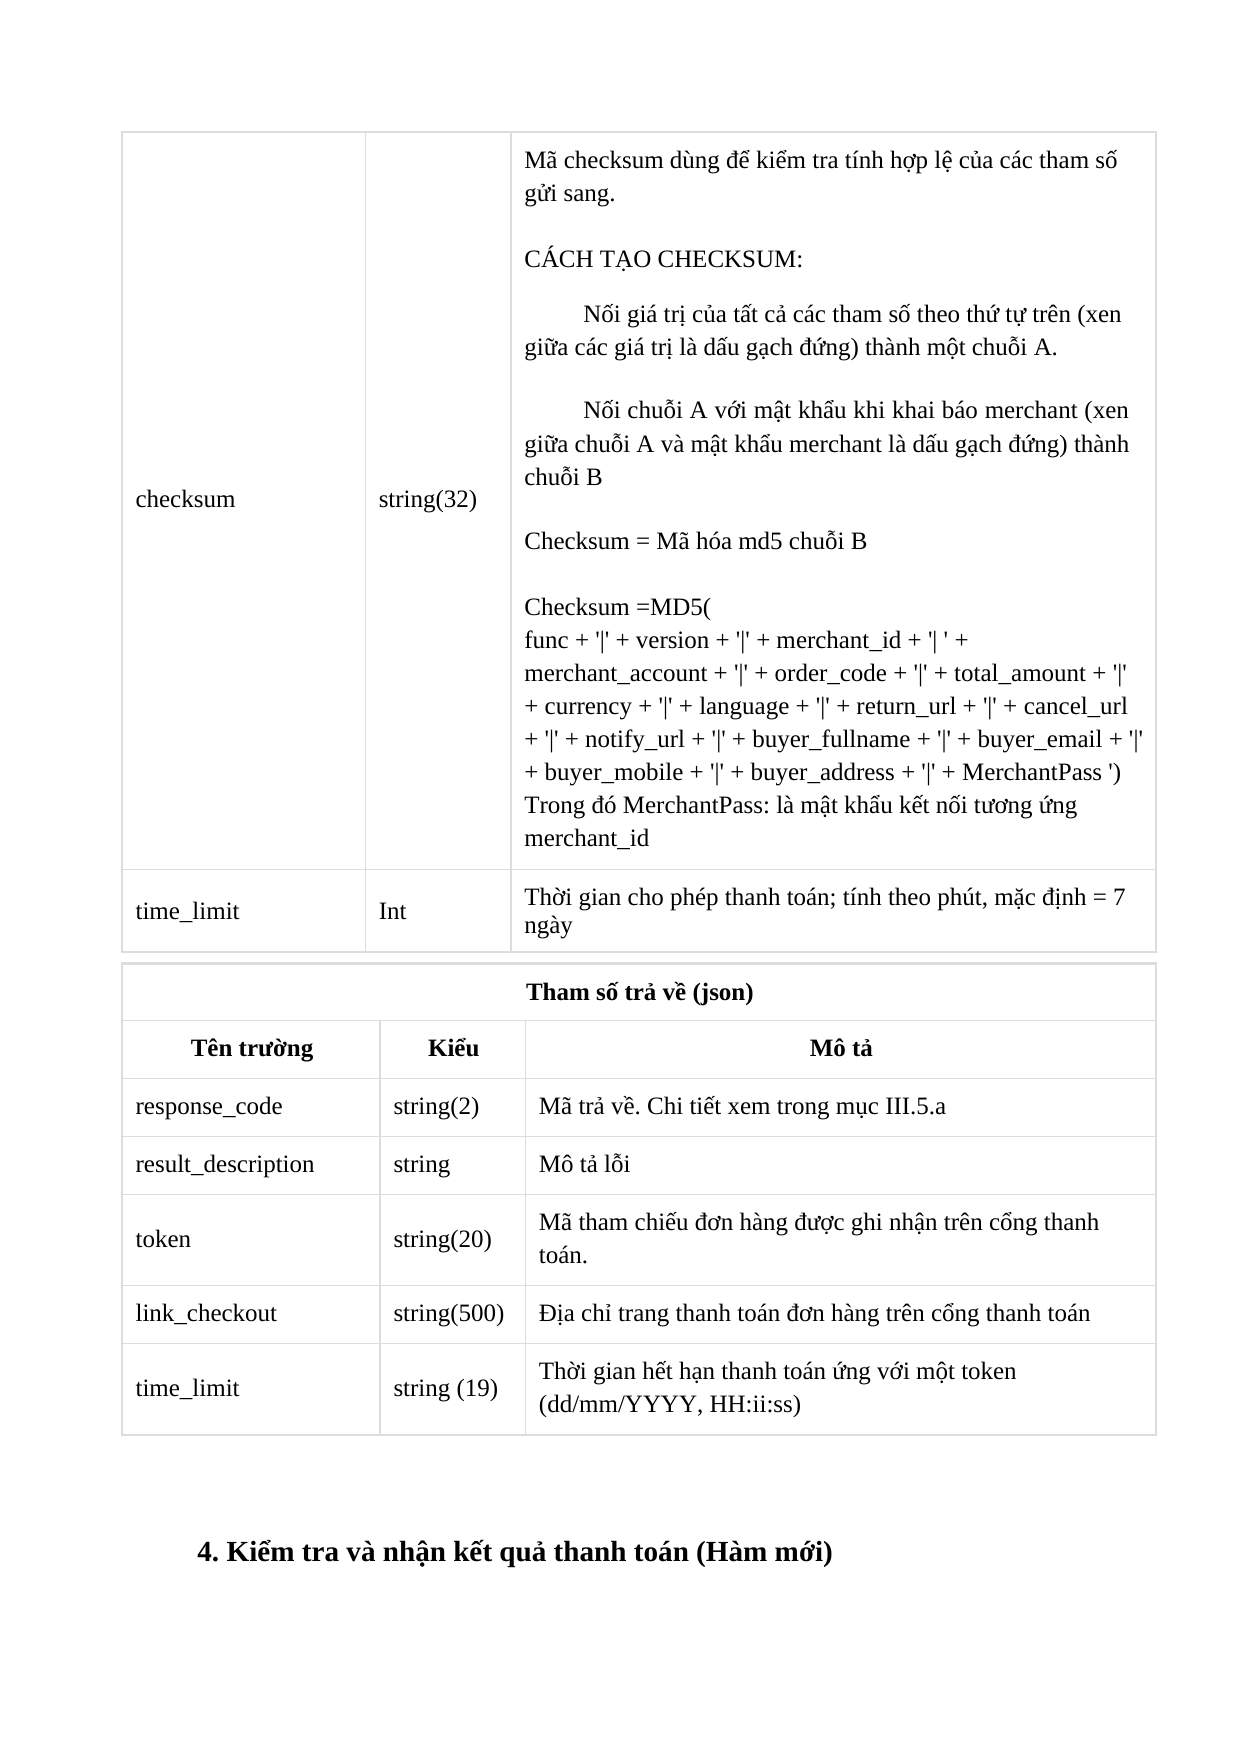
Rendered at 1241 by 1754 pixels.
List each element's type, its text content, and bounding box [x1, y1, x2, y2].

table_header Tham số trả về (json) [123, 965, 1155, 1019]
table_cell Địa chỉ trang thanh toán đơn hàng trên cổng thanh toán [526, 1286, 1155, 1343]
table_cell string(32) [366, 133, 510, 869]
table_cell Mã tham chiếu đơn hàng được ghi nhận trên cổng thanh toán. [526, 1195, 1155, 1284]
table_cell Thời gian cho phép thanh toán; tính theo phút, mặc định = 7 ngày [512, 870, 1155, 951]
table_cell Tên trường [123, 1021, 379, 1078]
table_cell string(2) [381, 1079, 525, 1136]
table_cell response_code [123, 1079, 379, 1136]
table_cell Mã checksum dùng để kiểm tra tính hợp lệ của các tham số gửi sang. CÁCH TẠO CHECKSUM: Nối giá trị của tất cả các tham số theo thứ tự trên (xen giữa các giá trị là dấu gạch đứng) thành một chuỗi A. Nối chuỗi A với mật khẩu khi khai báo merchant (xen giữa chuỗi A và mật khẩu merchant là dấu gạch đứng) thành chuỗi B Checksum = Mã hóa md5 chuỗi B Checksum =MD5( func + '|' + version + '|' + merchant_id + '| ' + merchant_account + '|' + order_code + '|' + total_amount + '|' + currency + '|' + language + '|' + return_url + '|' + cancel_url + '|' + notify_url + '|' + buyer_fullname + '|' + buyer_email + '|' + buyer_mobile + '|' + buyer_address + '|' + MerchantPass ') Trong đó MerchantPass: là mật khẩu kết nối tương ứng merchant_id [512, 133, 1155, 869]
table_cell Mã trả về. Chi tiết xem trong mục III.5.a [526, 1079, 1155, 1136]
table_cell Mô tả [526, 1021, 1155, 1078]
table_cell token [123, 1195, 379, 1284]
table_cell result_description [123, 1137, 379, 1194]
table_cell Int [366, 870, 510, 951]
table_cell time_limit [123, 1344, 379, 1434]
table_cell Kiểu [381, 1021, 525, 1078]
table_cell link_checkout [123, 1286, 379, 1343]
list Kiểm tra và nhận kết quả thanh toán (Hàm mới) [197, 1534, 1167, 1568]
table_cell string(500) [381, 1286, 525, 1343]
table_cell string (19) [381, 1344, 525, 1434]
table_cell Thời gian hết hạn thanh toán ứng với một token (dd/mm/YYYY, HH:ii:ss) [526, 1344, 1155, 1434]
table_cell time_limit [123, 870, 365, 951]
table_cell checksum [123, 133, 365, 869]
table_cell Mô tả lỗi [526, 1137, 1155, 1194]
table_cell string(20) [381, 1195, 525, 1284]
table_cell string [381, 1137, 525, 1194]
